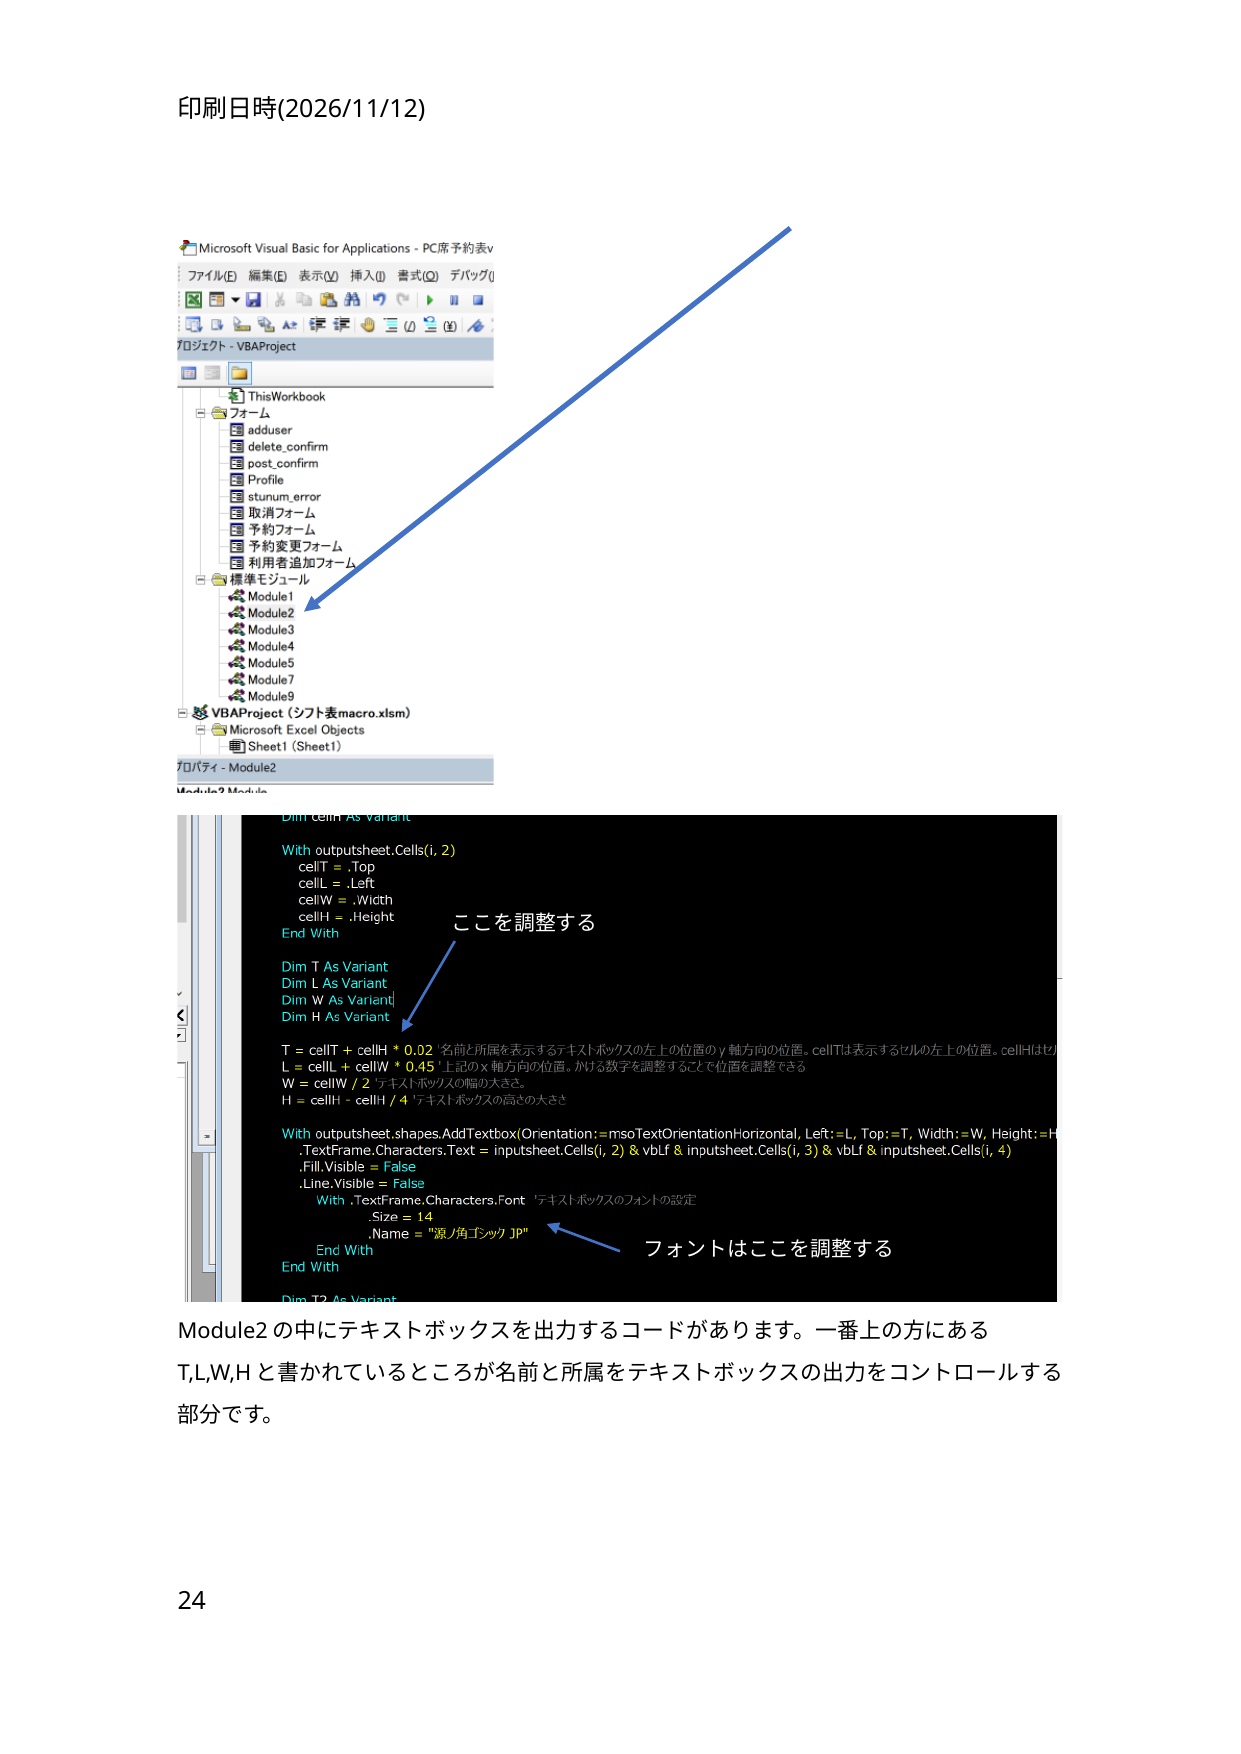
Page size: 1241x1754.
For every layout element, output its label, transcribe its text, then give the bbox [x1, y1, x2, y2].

picture [177, 815, 1063, 1302]
text Module2の中にテキストボックスを出力するコードがあります。一番上の方にあるT,L,W,Hと書かれているところが名前と所属をテキストボックスの出力をコントロールする部分です。 [177, 1308, 1063, 1433]
picture [177, 240, 494, 793]
